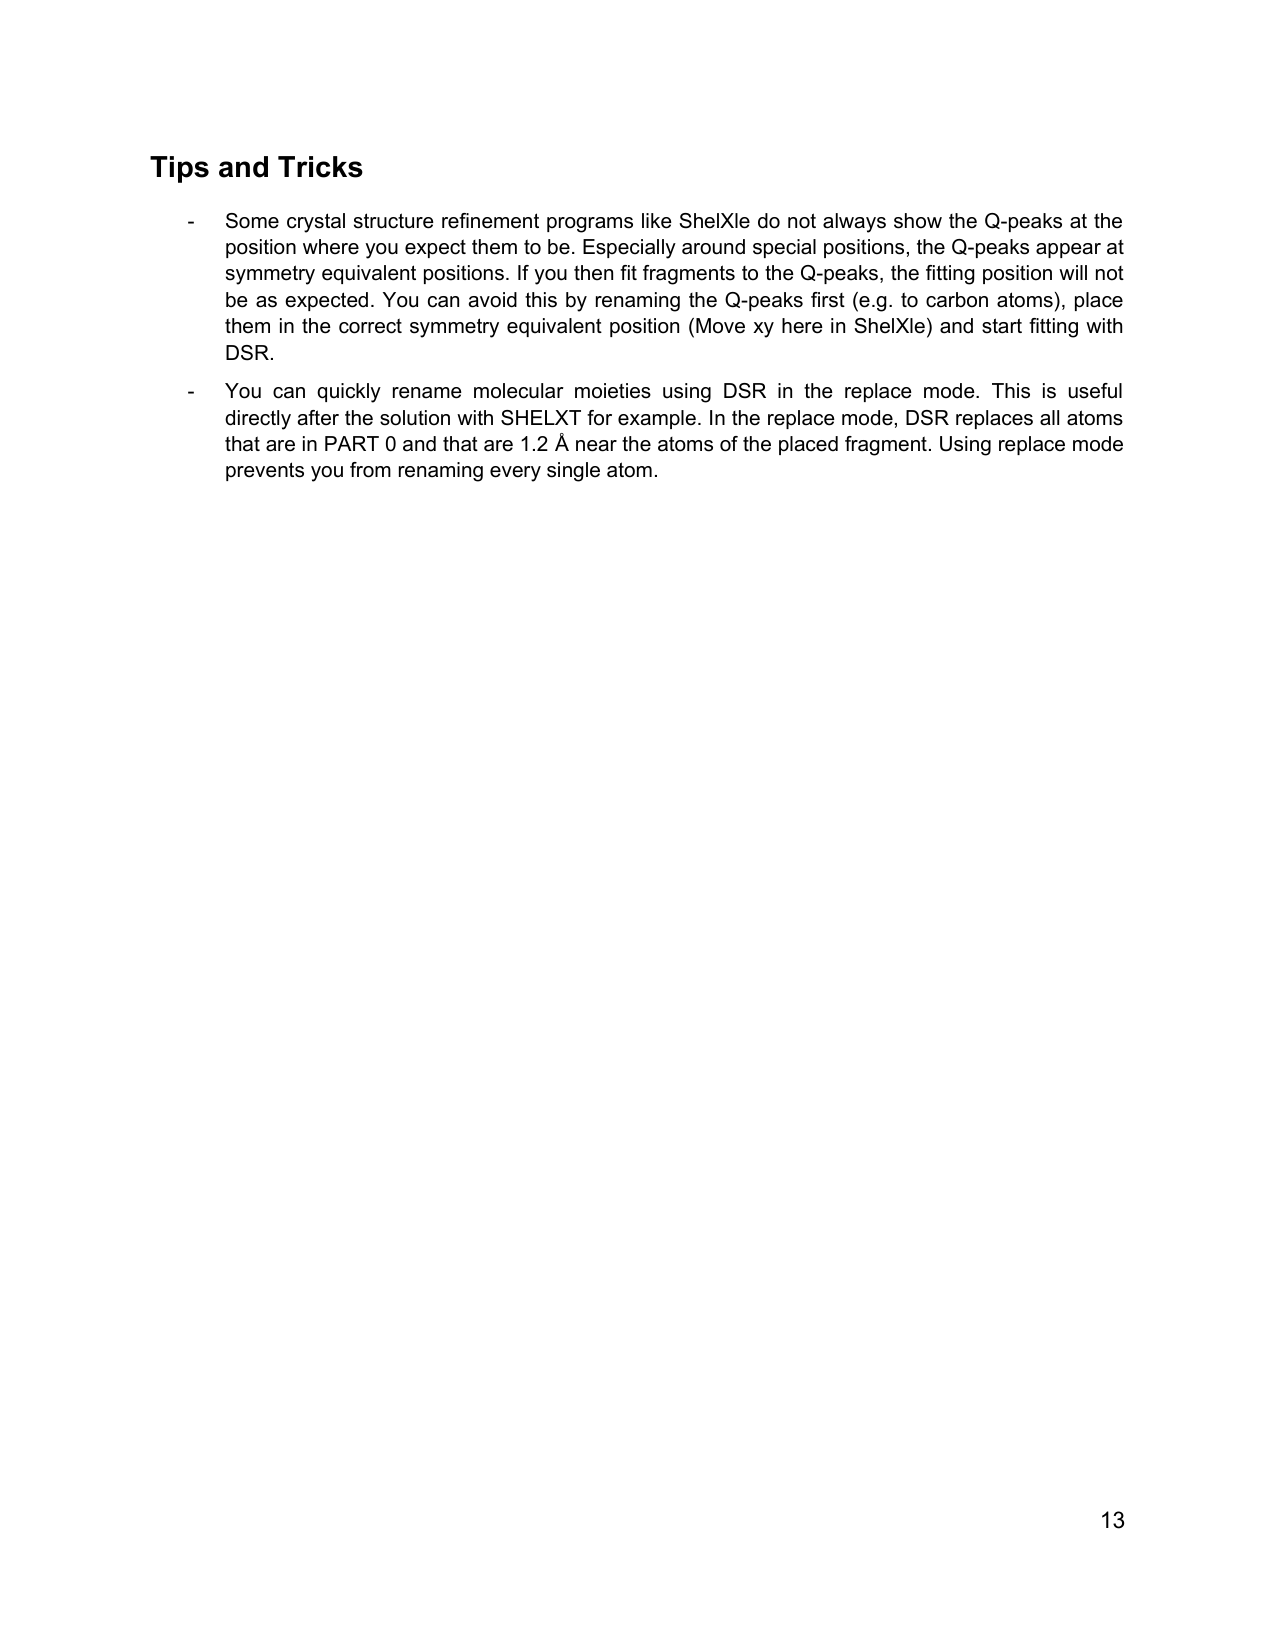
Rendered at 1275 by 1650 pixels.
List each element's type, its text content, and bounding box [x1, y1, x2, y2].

text Tips and Tricks [150, 150, 1125, 183]
list You can quickly rename molecular moieties using DSR in the replace mode. This is useful directly after the solution with SHELXT for example. In the replace mode, DSR replaces all atoms that are in PART 0 and that are 1.2 Å near the atoms of the placed fragment. Using replace mode prevents you from renaming every single atom. [187, 379, 1125, 482]
list Some crystal structure refinement programs like ShelXle do not always show the Q-peaks at the position where you expect them to be. Especially around special positions, the Q-peaks appear at symmetry equivalent positions. If you then fit fragments to the Q-peaks, the fitting position will not be as expected. You can avoid this by renaming the Q-peaks first (e.g. to carbon atoms), place them in the correct symmetry equivalent position (Move xy here in ShelXle) and start fitting with DSR. [187, 208, 1125, 364]
